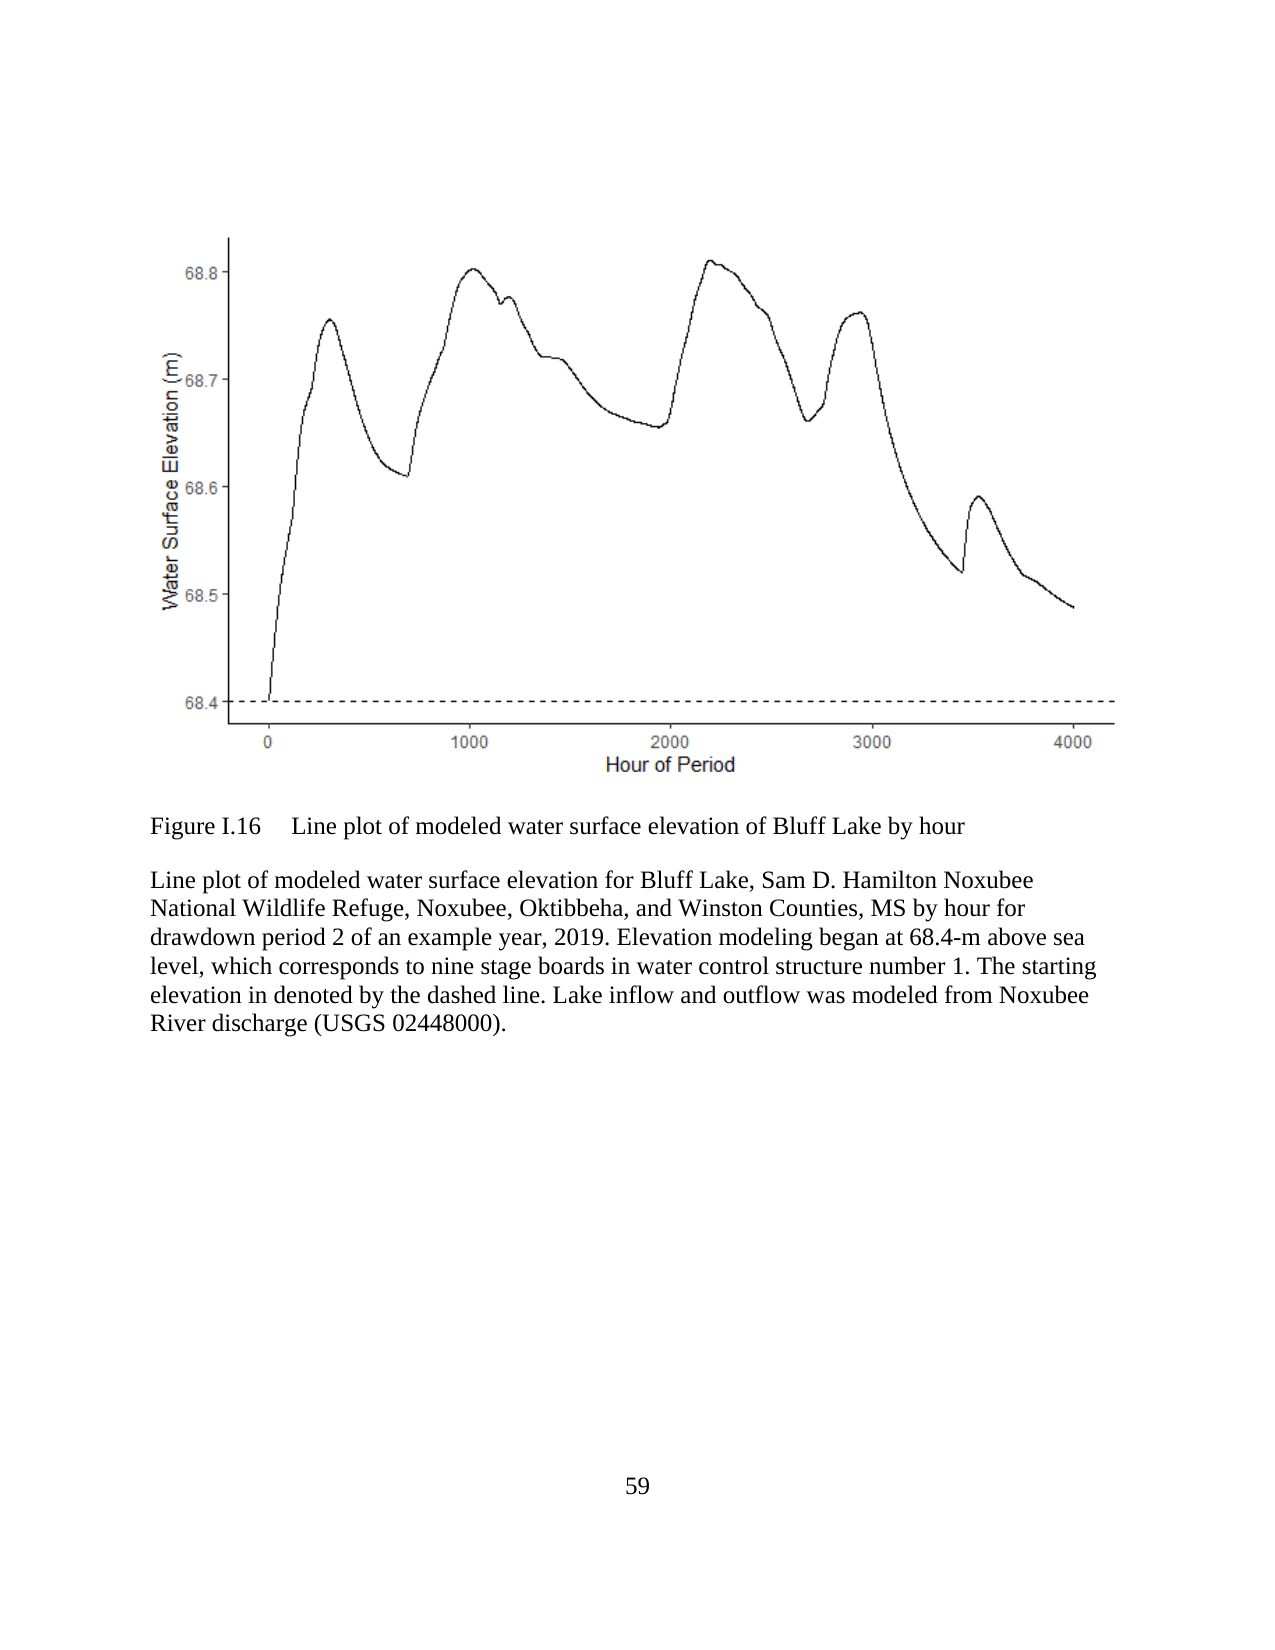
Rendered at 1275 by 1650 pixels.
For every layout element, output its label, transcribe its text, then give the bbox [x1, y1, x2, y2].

title Line plot of modeled water surface elevation of Bluff Lake by hour [150, 811, 1125, 840]
text Line plot of modeled water surface elevation for Bluff Lake, Sam D. Hamilton Noxubee National Wildlife Refuge, Noxubee, Oktibbeha, and Winston Counties, MS by hour for drawdown period 2 of an example year, 2019. Elevation modeling began at 68.4-m above sea level, which corresponds to nine stage boards in water control structure number 1. The starting elevation in denoted by the dashed line. Lake inflow and outflow was modeled from Noxubee River discharge (USGS 02448000). [150, 865, 1125, 1037]
picture [150, 228, 1125, 786]
